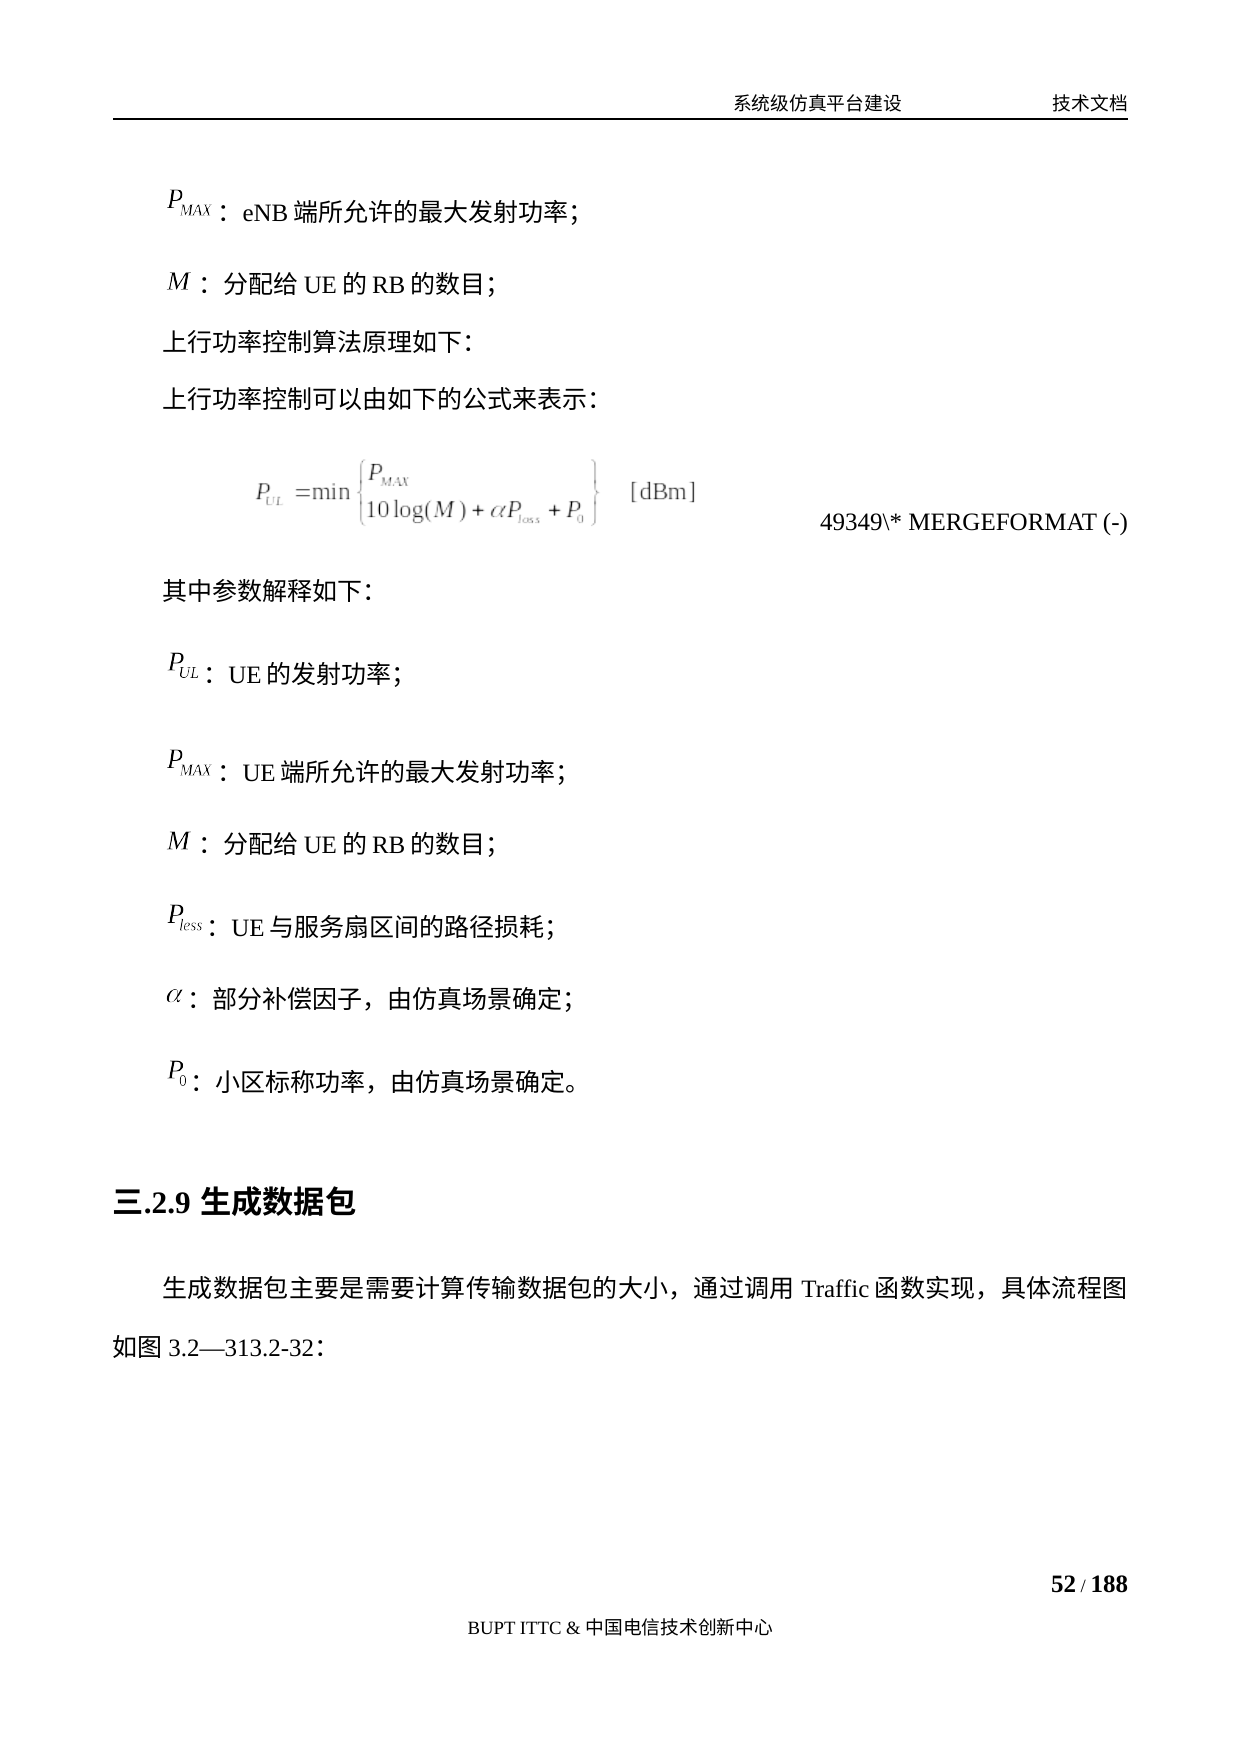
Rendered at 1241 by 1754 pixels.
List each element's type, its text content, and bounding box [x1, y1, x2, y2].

text ：eNB端所允许的最大发射功率； [112, 165, 1128, 244]
text ：UE端所允许的最大发射功率； [112, 725, 1128, 804]
text ：分配给UE的RB的数目； [112, 822, 1128, 862]
text ：部分补偿因子，由仿真场景确定； [112, 978, 1128, 1017]
text 其中参数解释如下： [112, 569, 1128, 609]
subtitle 生成数据包 [112, 1160, 1128, 1239]
text ：小区标称功率，由仿真场景确定。 [112, 1036, 1128, 1115]
text ：UE与服务扇区间的路径损耗； [112, 880, 1128, 959]
text 上行功率控制算法原理如下： [112, 321, 1128, 360]
text 上行功率控制可以由如下的公式来表示： [112, 378, 1128, 418]
text ：UE的发射功率； [112, 627, 1128, 707]
text ：分配给UE的RB的数目； [112, 263, 1128, 302]
